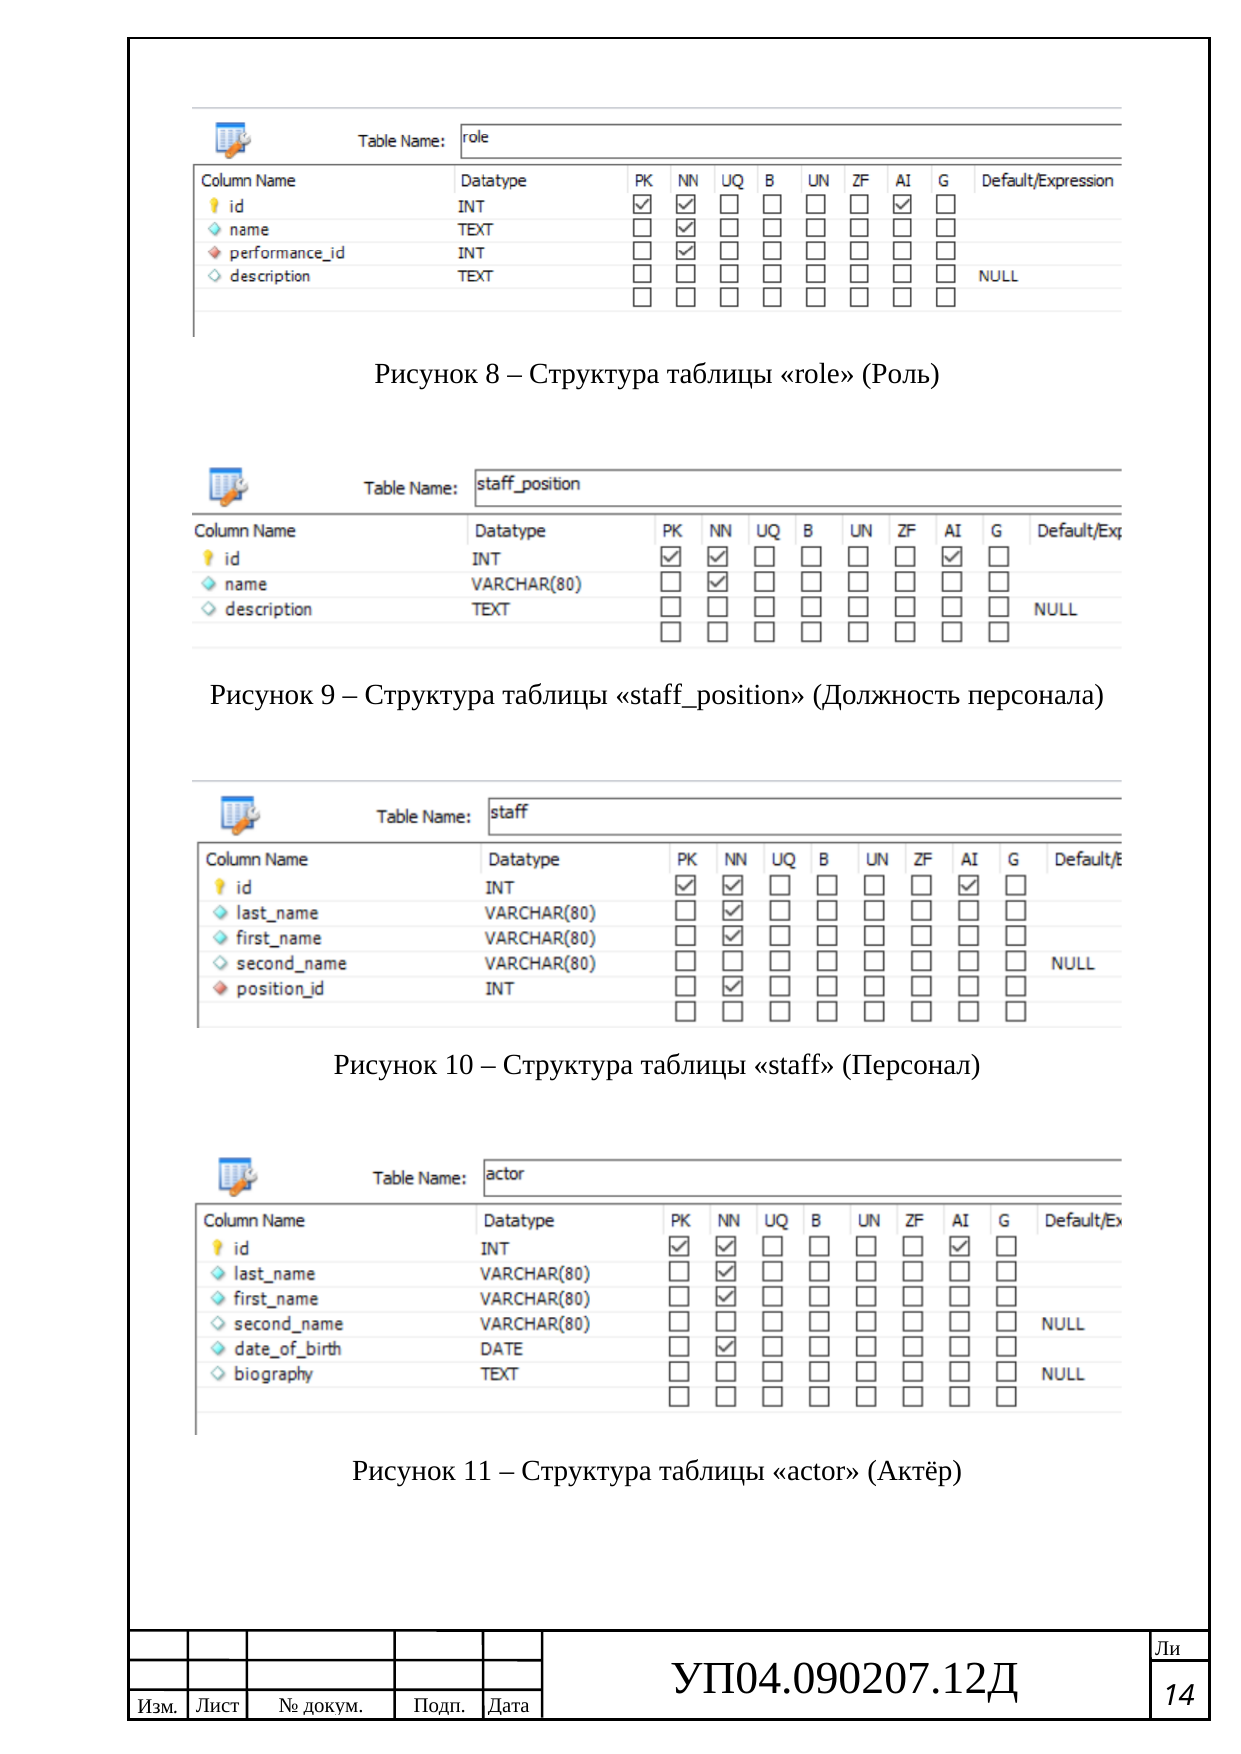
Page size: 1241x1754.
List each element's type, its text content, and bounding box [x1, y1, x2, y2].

picture [192, 780, 1122, 1028]
picture [192, 459, 1122, 659]
picture [192, 1150, 1122, 1435]
picture [192, 107, 1122, 337]
